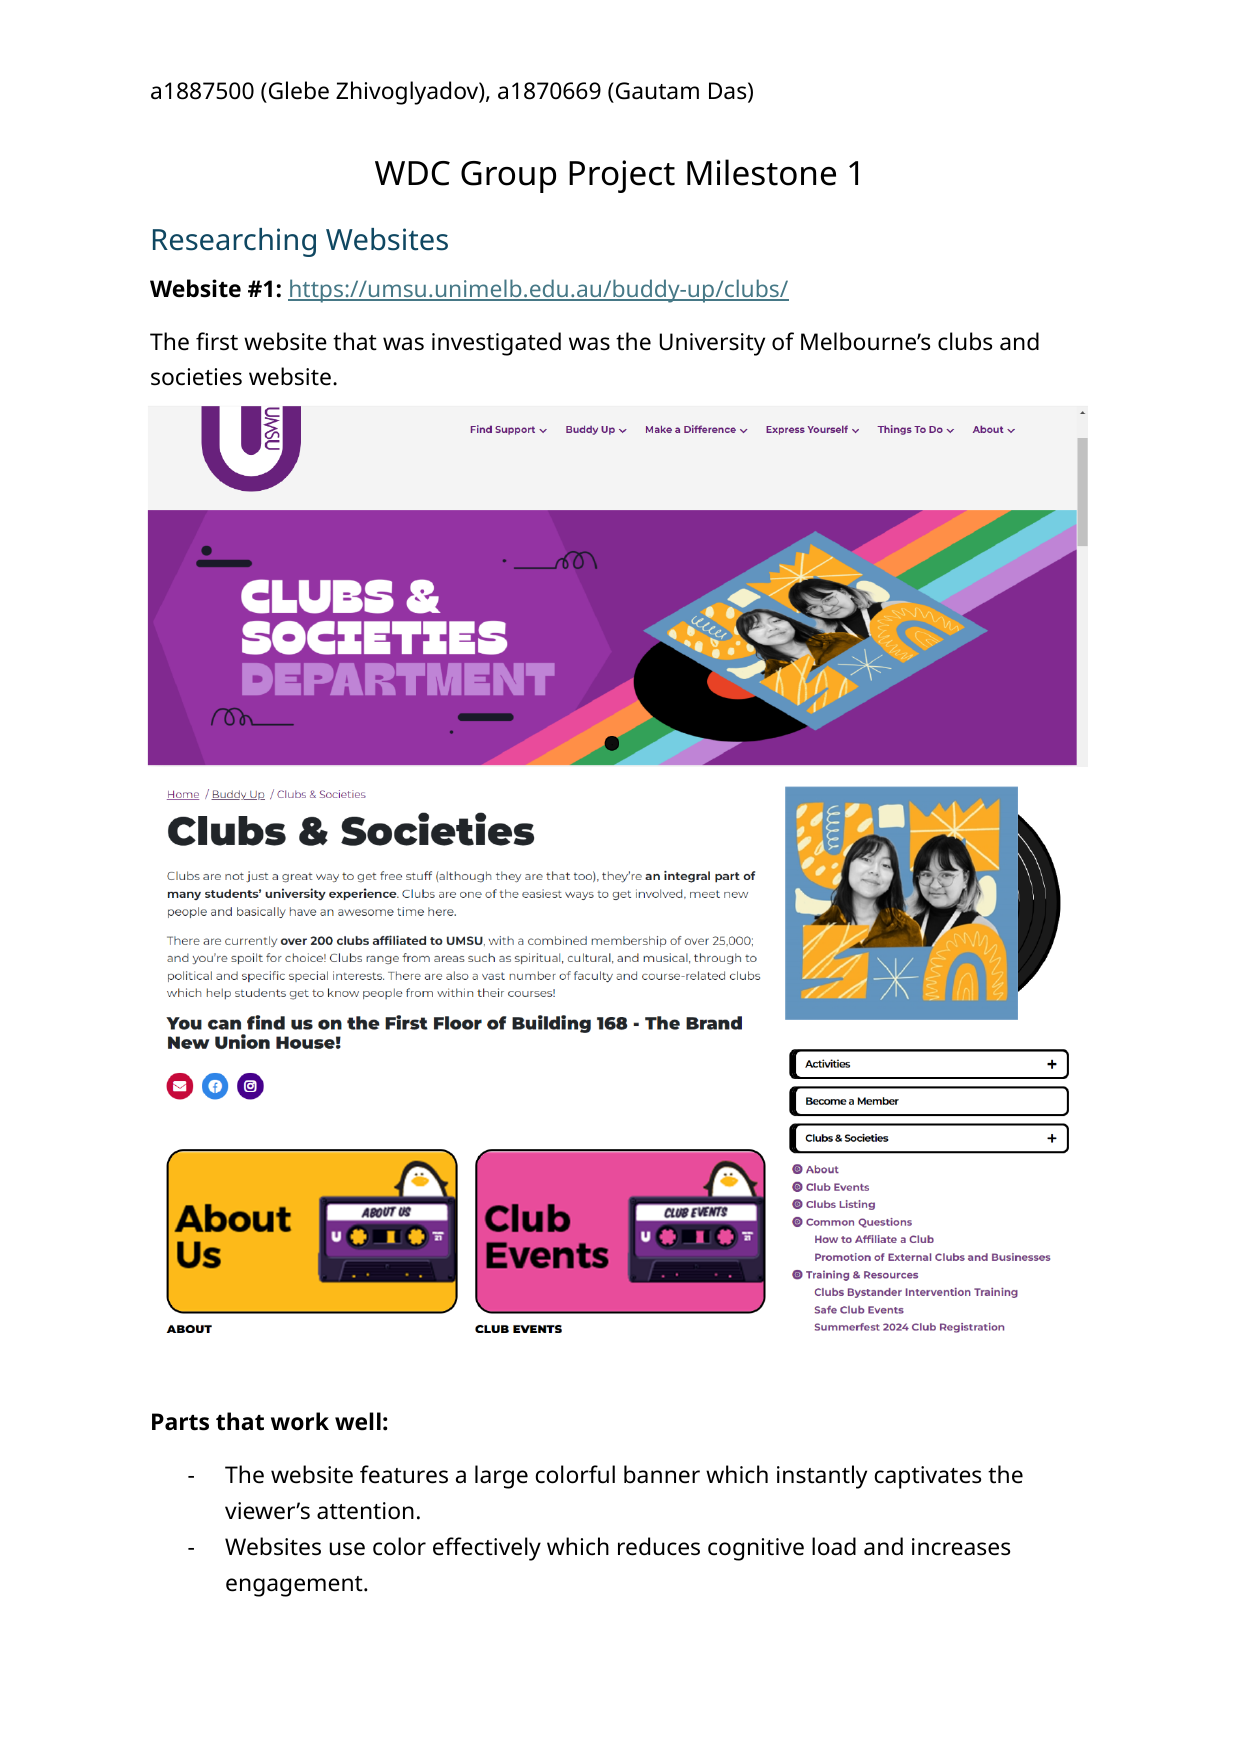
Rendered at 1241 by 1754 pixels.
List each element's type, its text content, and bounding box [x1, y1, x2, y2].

text Parts that work well: [150, 1406, 1090, 1437]
picture [147, 403, 1088, 1333]
text WDC Group Project Milestone 1 [150, 150, 1090, 195]
list The website features a large colorful banner which instantly captivates the viewer’s attention. [187, 1459, 1090, 1526]
text Website #1: https://umsu.unimelb.edu.au/buddy-up/clubs/ [150, 273, 1090, 304]
list Websites use color effectively which reduces cognitive load and increases engagement. [187, 1531, 1090, 1598]
subtitle Researching Websites [150, 219, 1090, 258]
text The first website that was investigated was the University of Melbourne’s clubs and societies website. [150, 325, 1090, 393]
